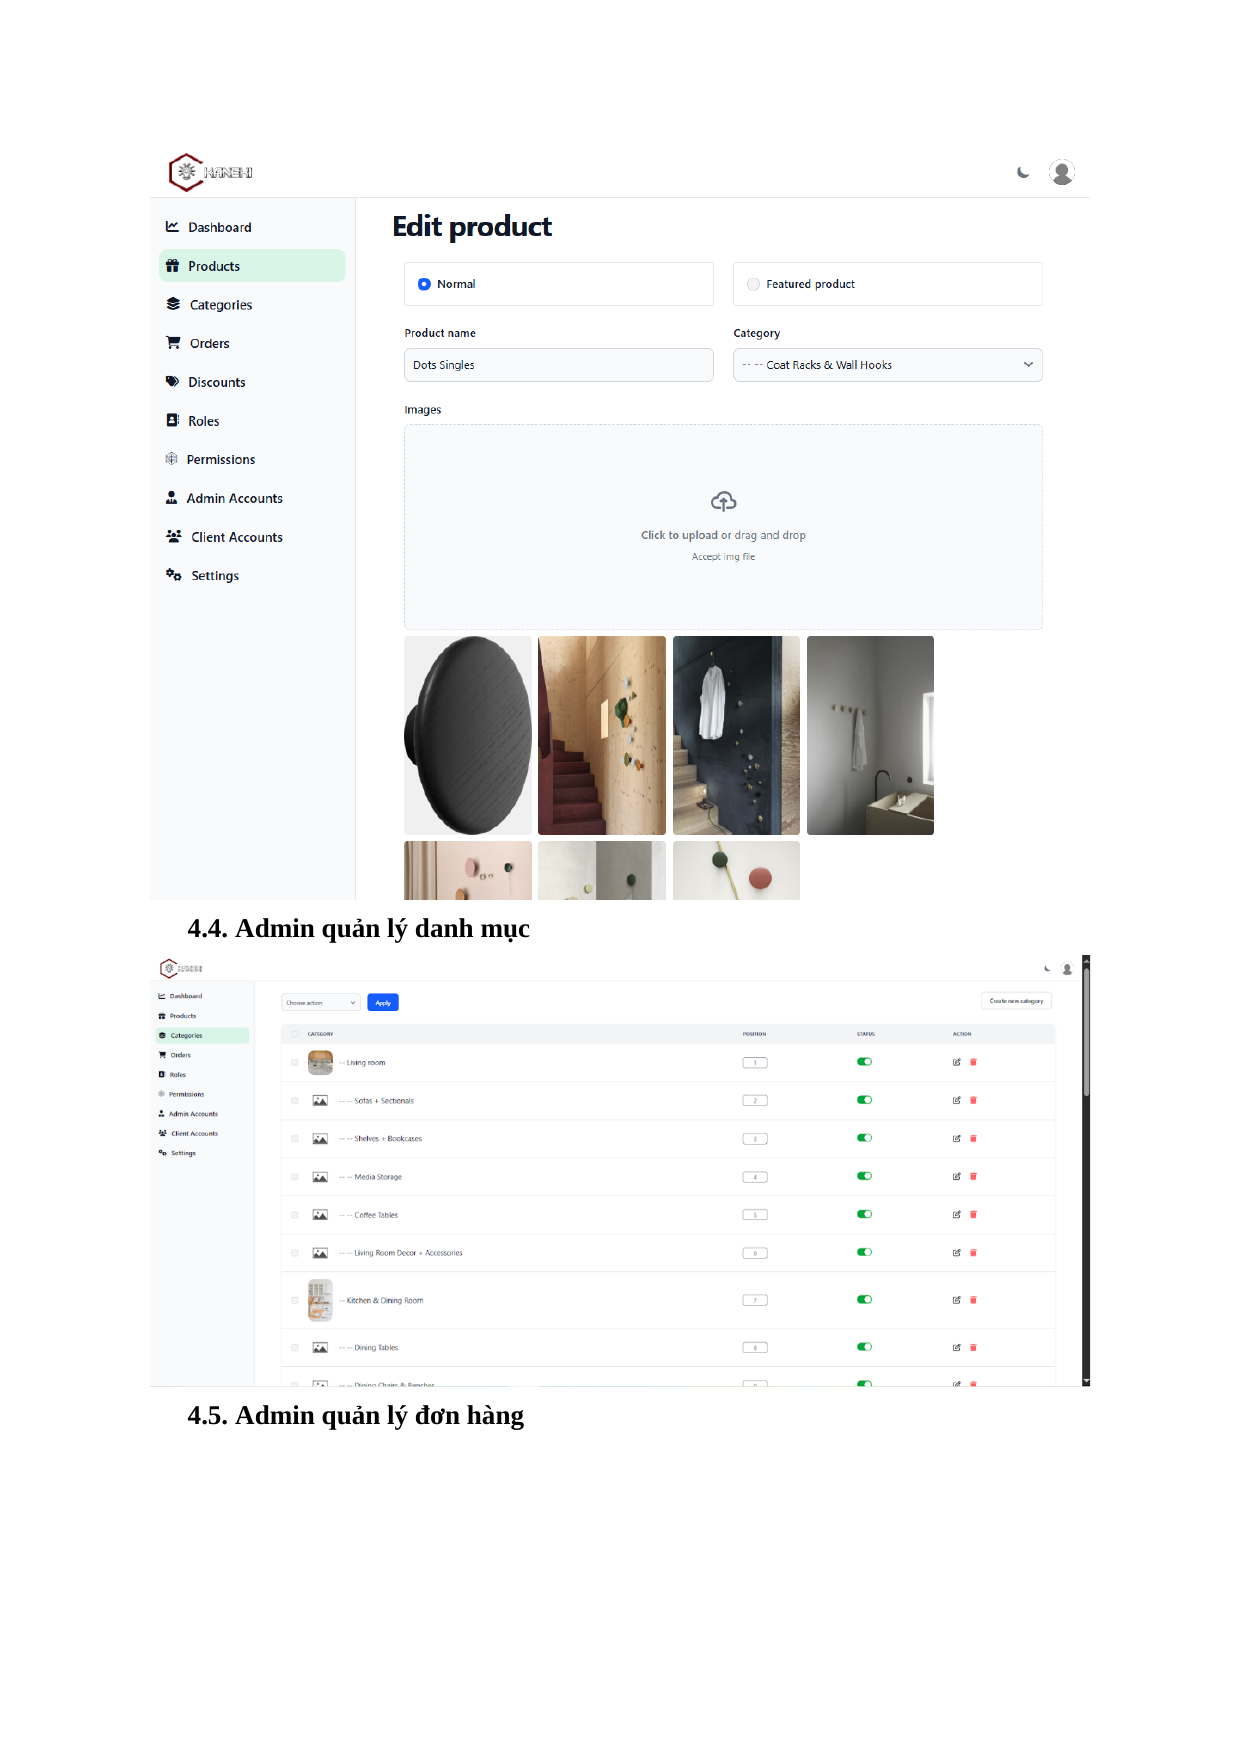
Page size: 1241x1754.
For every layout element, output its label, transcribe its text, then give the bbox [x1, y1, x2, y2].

picture [150, 955, 1091, 1387]
list Admin quản lý danh mục [187, 912, 1090, 943]
picture [150, 150, 1091, 900]
list Admin quản lý đơn hàng [187, 1399, 1090, 1430]
